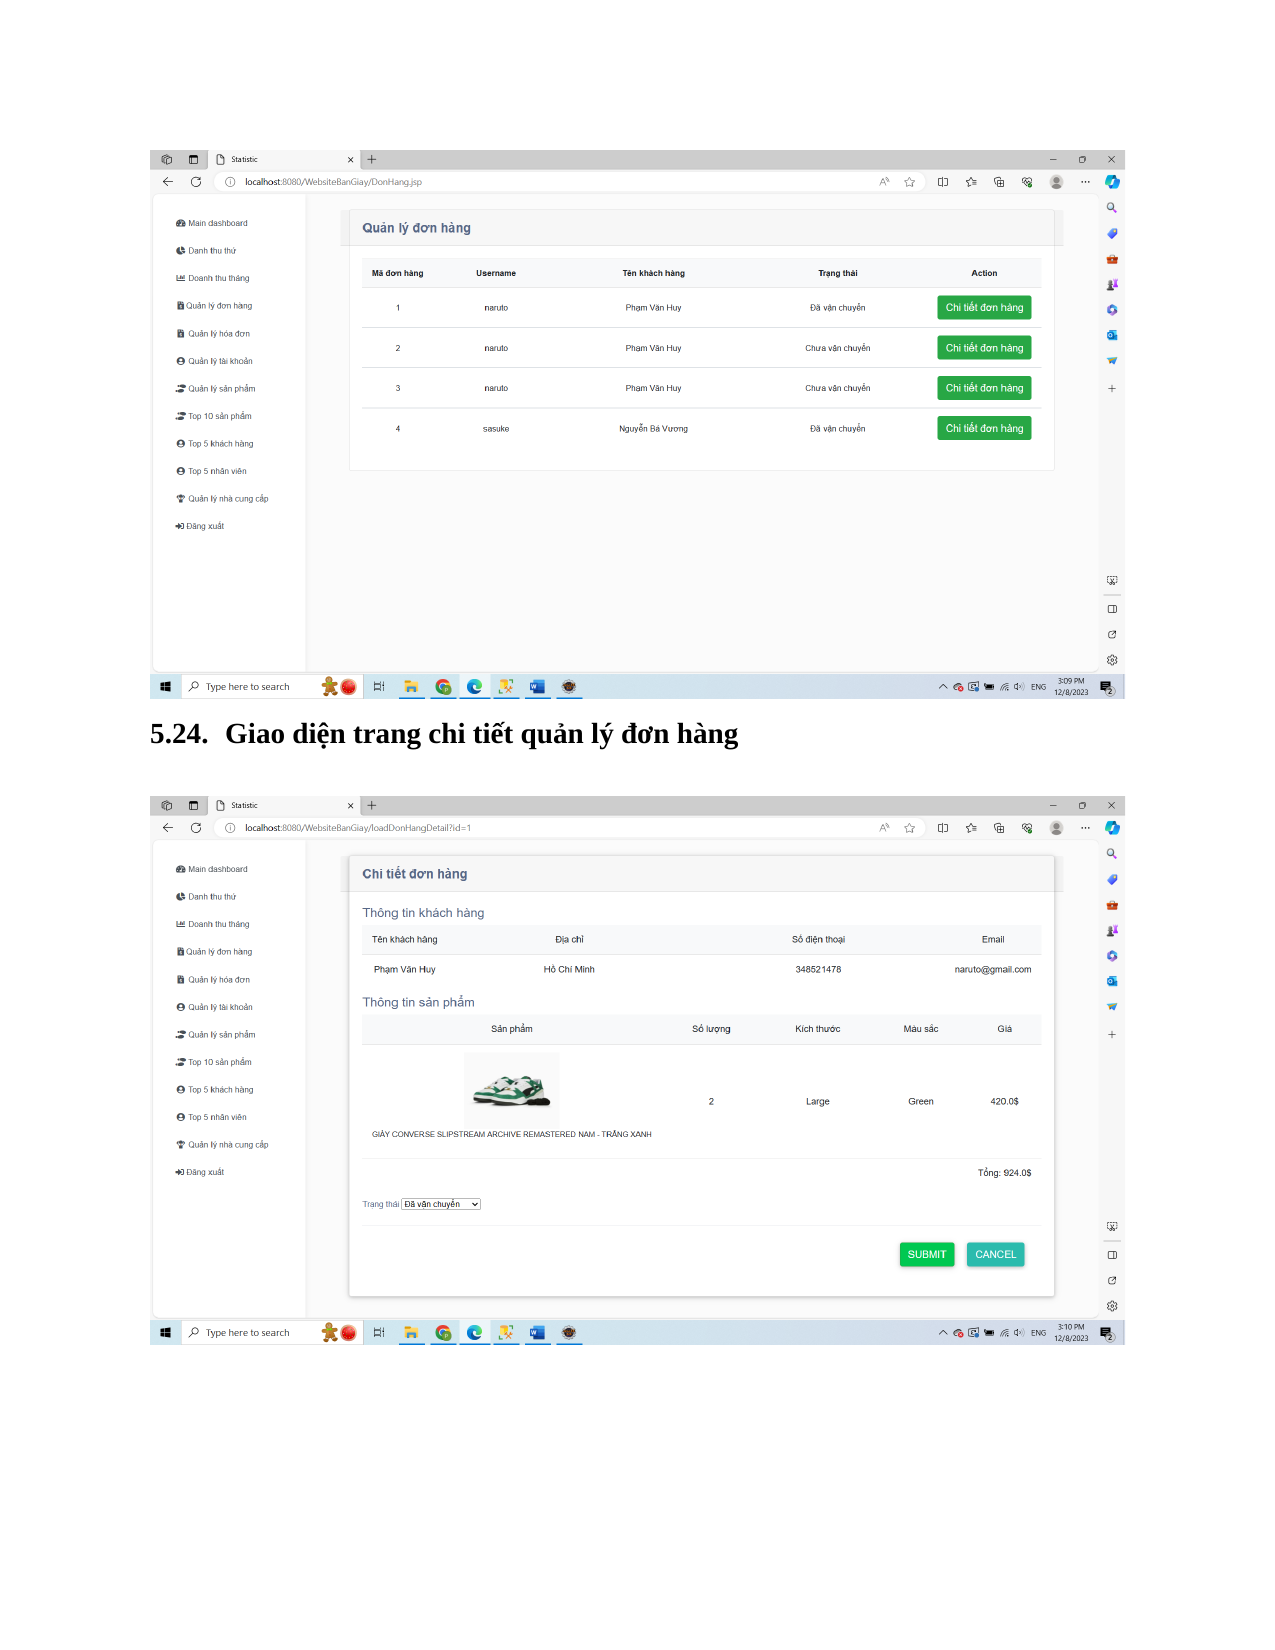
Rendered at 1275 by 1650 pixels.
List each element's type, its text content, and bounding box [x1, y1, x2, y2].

picture [150, 150, 1125, 699]
picture [150, 796, 1125, 1345]
subtitle 5.24. Giao diện trang chi tiết quản lý đơn hàng [150, 716, 1125, 750]
